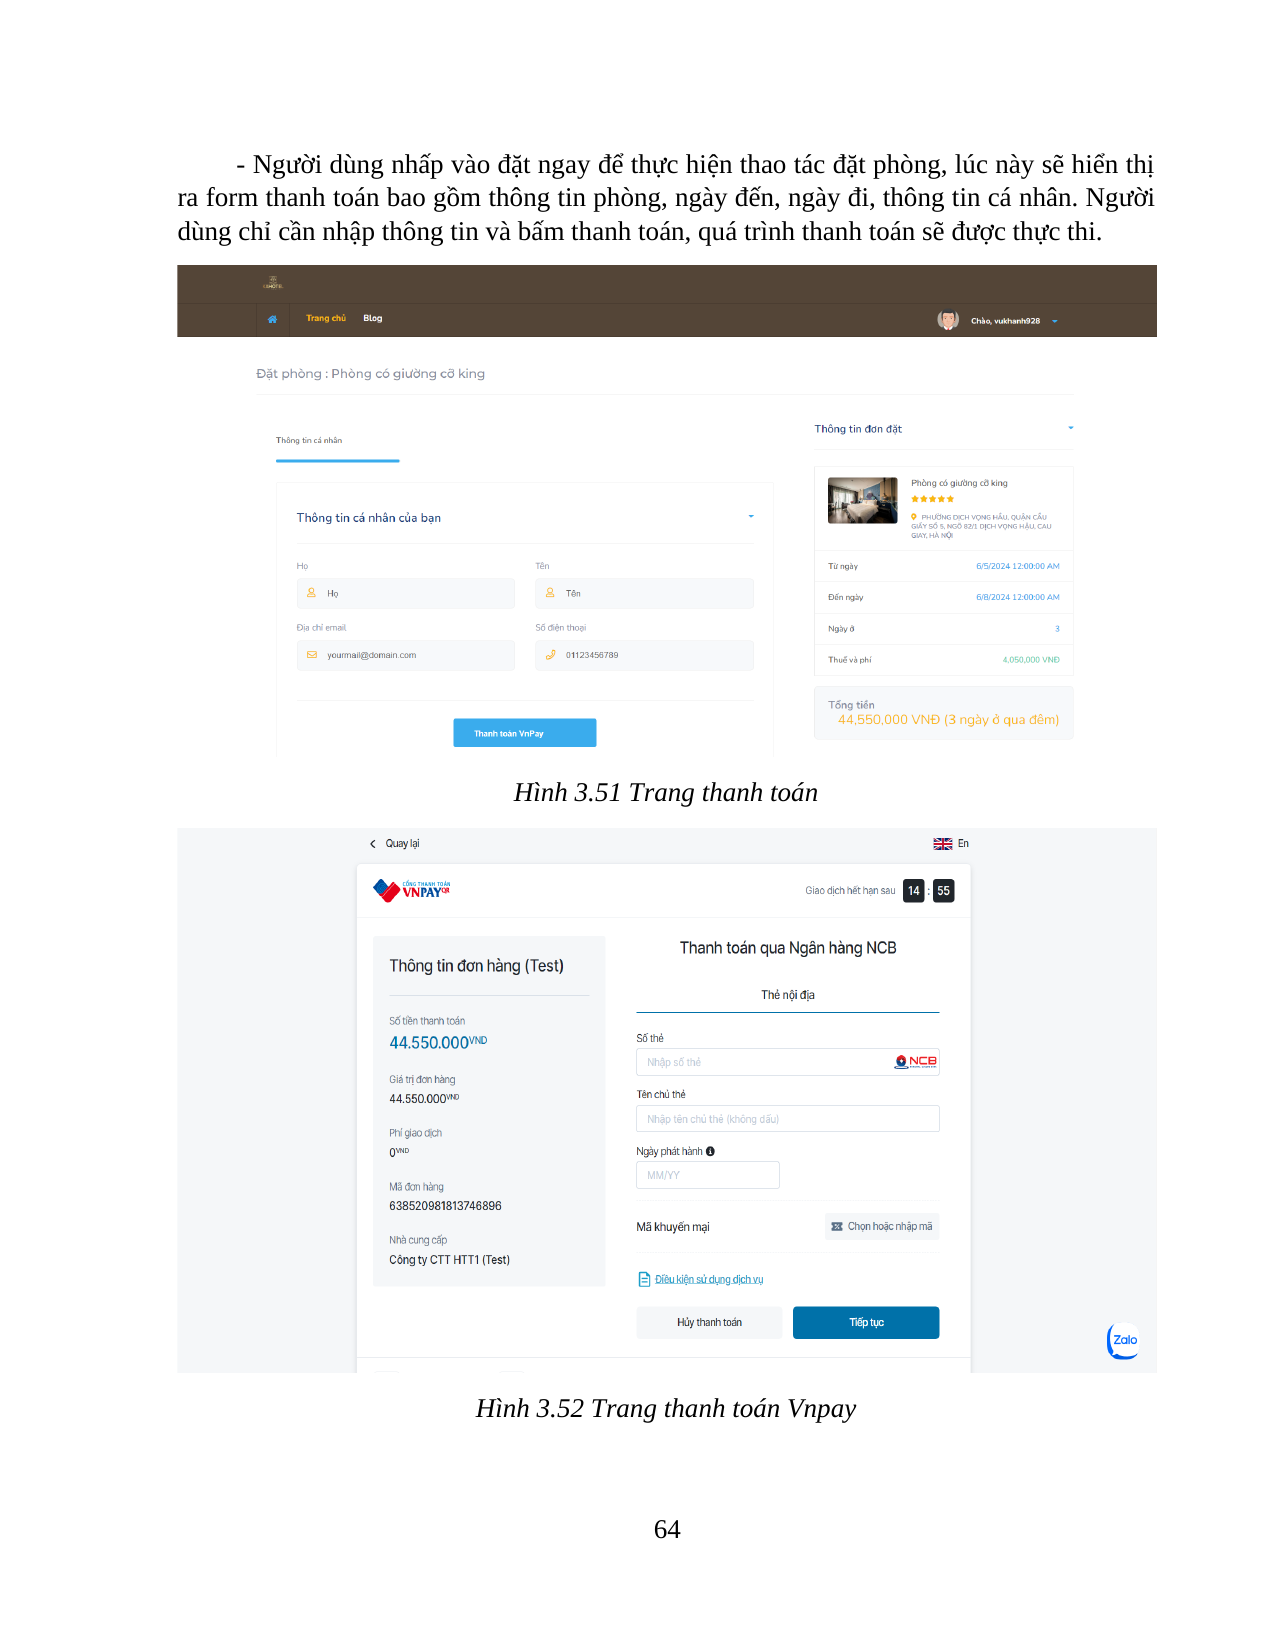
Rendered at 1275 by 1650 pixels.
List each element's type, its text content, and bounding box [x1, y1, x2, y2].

picture [177, 265, 1157, 757]
picture [177, 828, 1157, 1373]
text - Người dùng nhấp vào đặt ngay để thực hiện thao tác đặt phòng, lúc này sẽ hiển thị ra form thanh toán bao gồm thông tin phòng, ngày đến, ngày đi, thông tin cá nhân. Người dùng chỉ cần nhập thông tin và bấm thanh toán, quá trình thanh toán sẽ được thực thi. [177, 148, 1157, 246]
